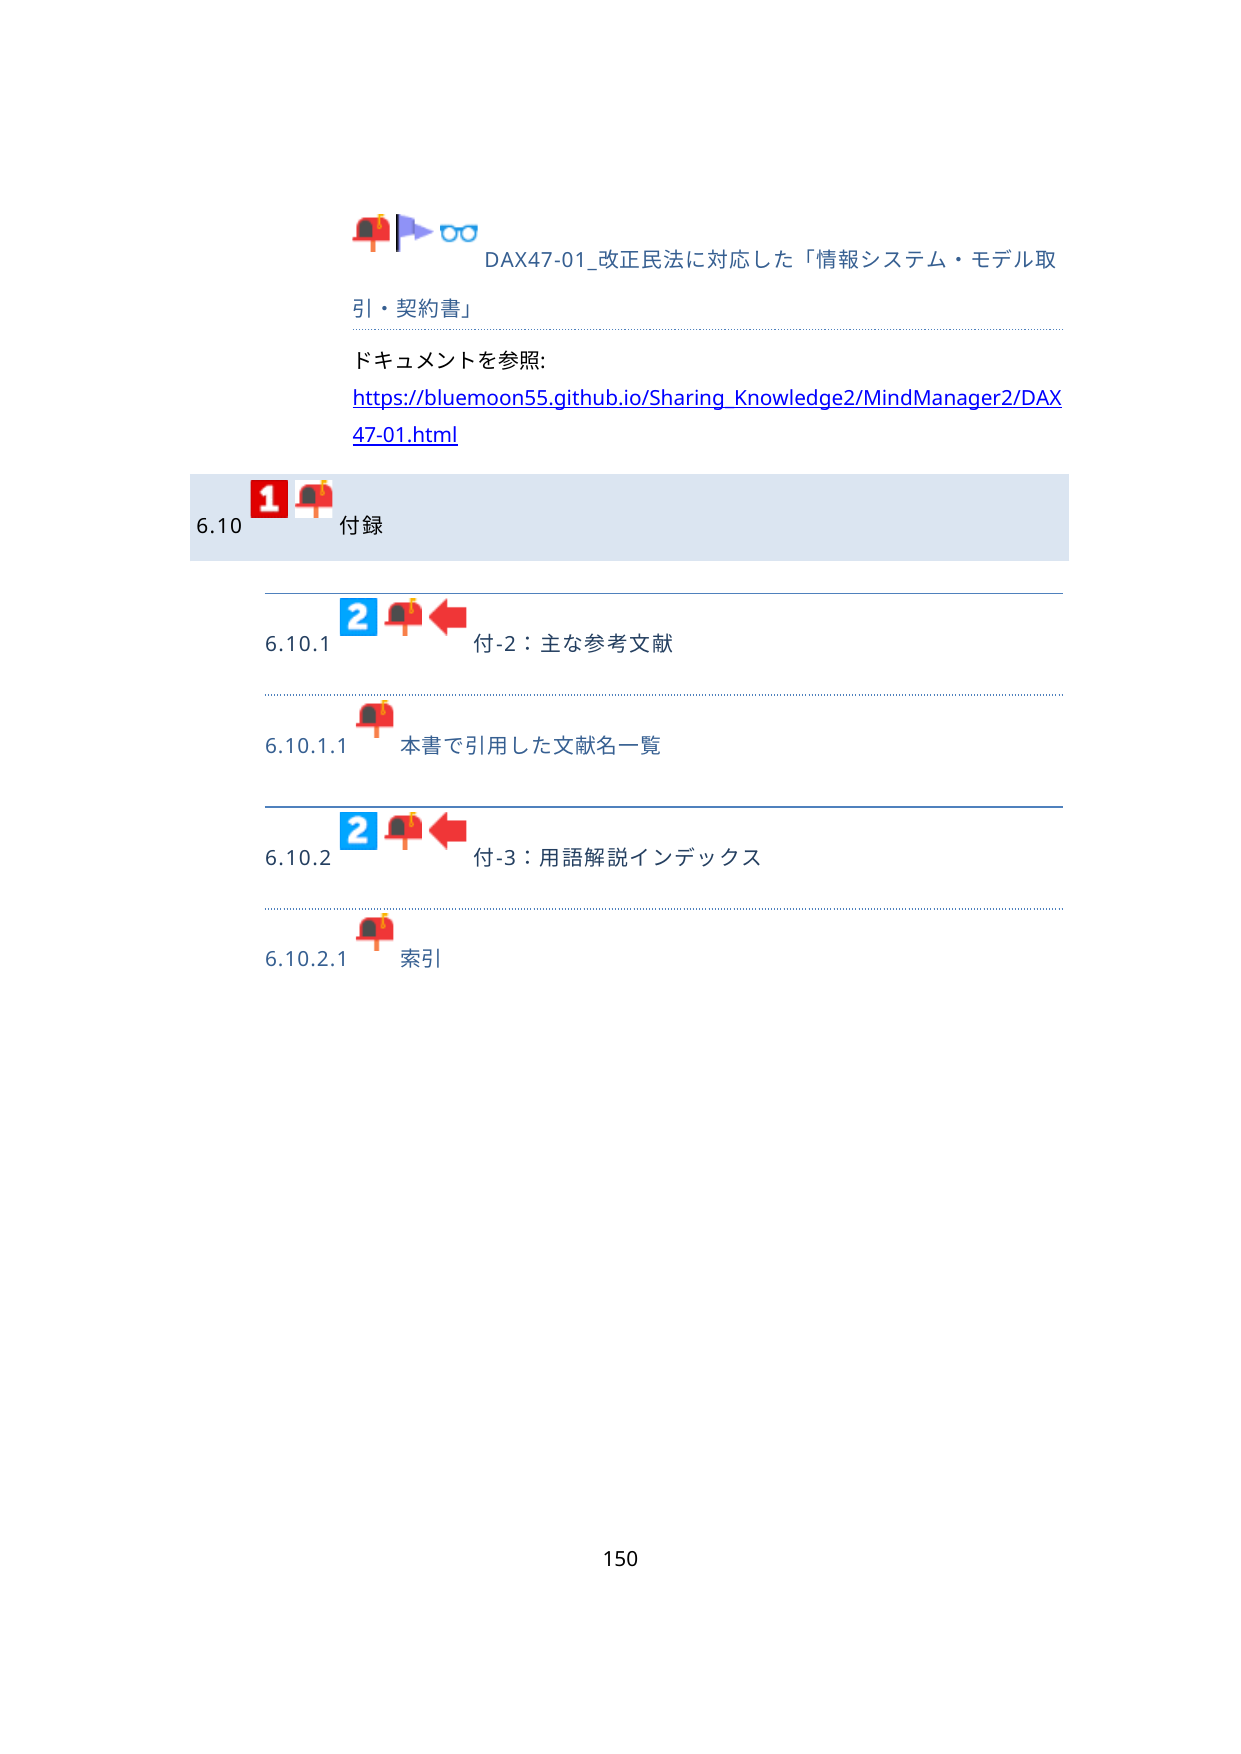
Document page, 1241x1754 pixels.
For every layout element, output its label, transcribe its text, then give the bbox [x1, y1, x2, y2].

picture [440, 214, 478, 252]
text DAX47-01_改正民法に対応した「情報システム・モデル取引・契約書」 [352, 214, 1063, 330]
text 本書で引用した文献名一覧 [265, 694, 1063, 775]
picture [428, 598, 467, 636]
picture [352, 214, 390, 252]
picture [428, 812, 467, 850]
picture [396, 214, 434, 252]
text 付-2：主な参考文献 [265, 594, 1063, 673]
text 索引 [265, 908, 1063, 988]
picture [355, 913, 394, 951]
picture [384, 598, 422, 636]
picture [295, 480, 333, 518]
picture [339, 598, 378, 636]
text 付-3：用語解説インデックス [265, 808, 1063, 887]
text 付録 [196, 480, 1063, 555]
picture [339, 812, 378, 850]
picture [384, 812, 422, 850]
text ドキュメントを参照: https://bluemoon55.github.io/Sharing_Knowledge2/MindManager2/DAX47-01.html [352, 341, 1063, 453]
picture [250, 480, 288, 518]
picture [355, 700, 394, 738]
